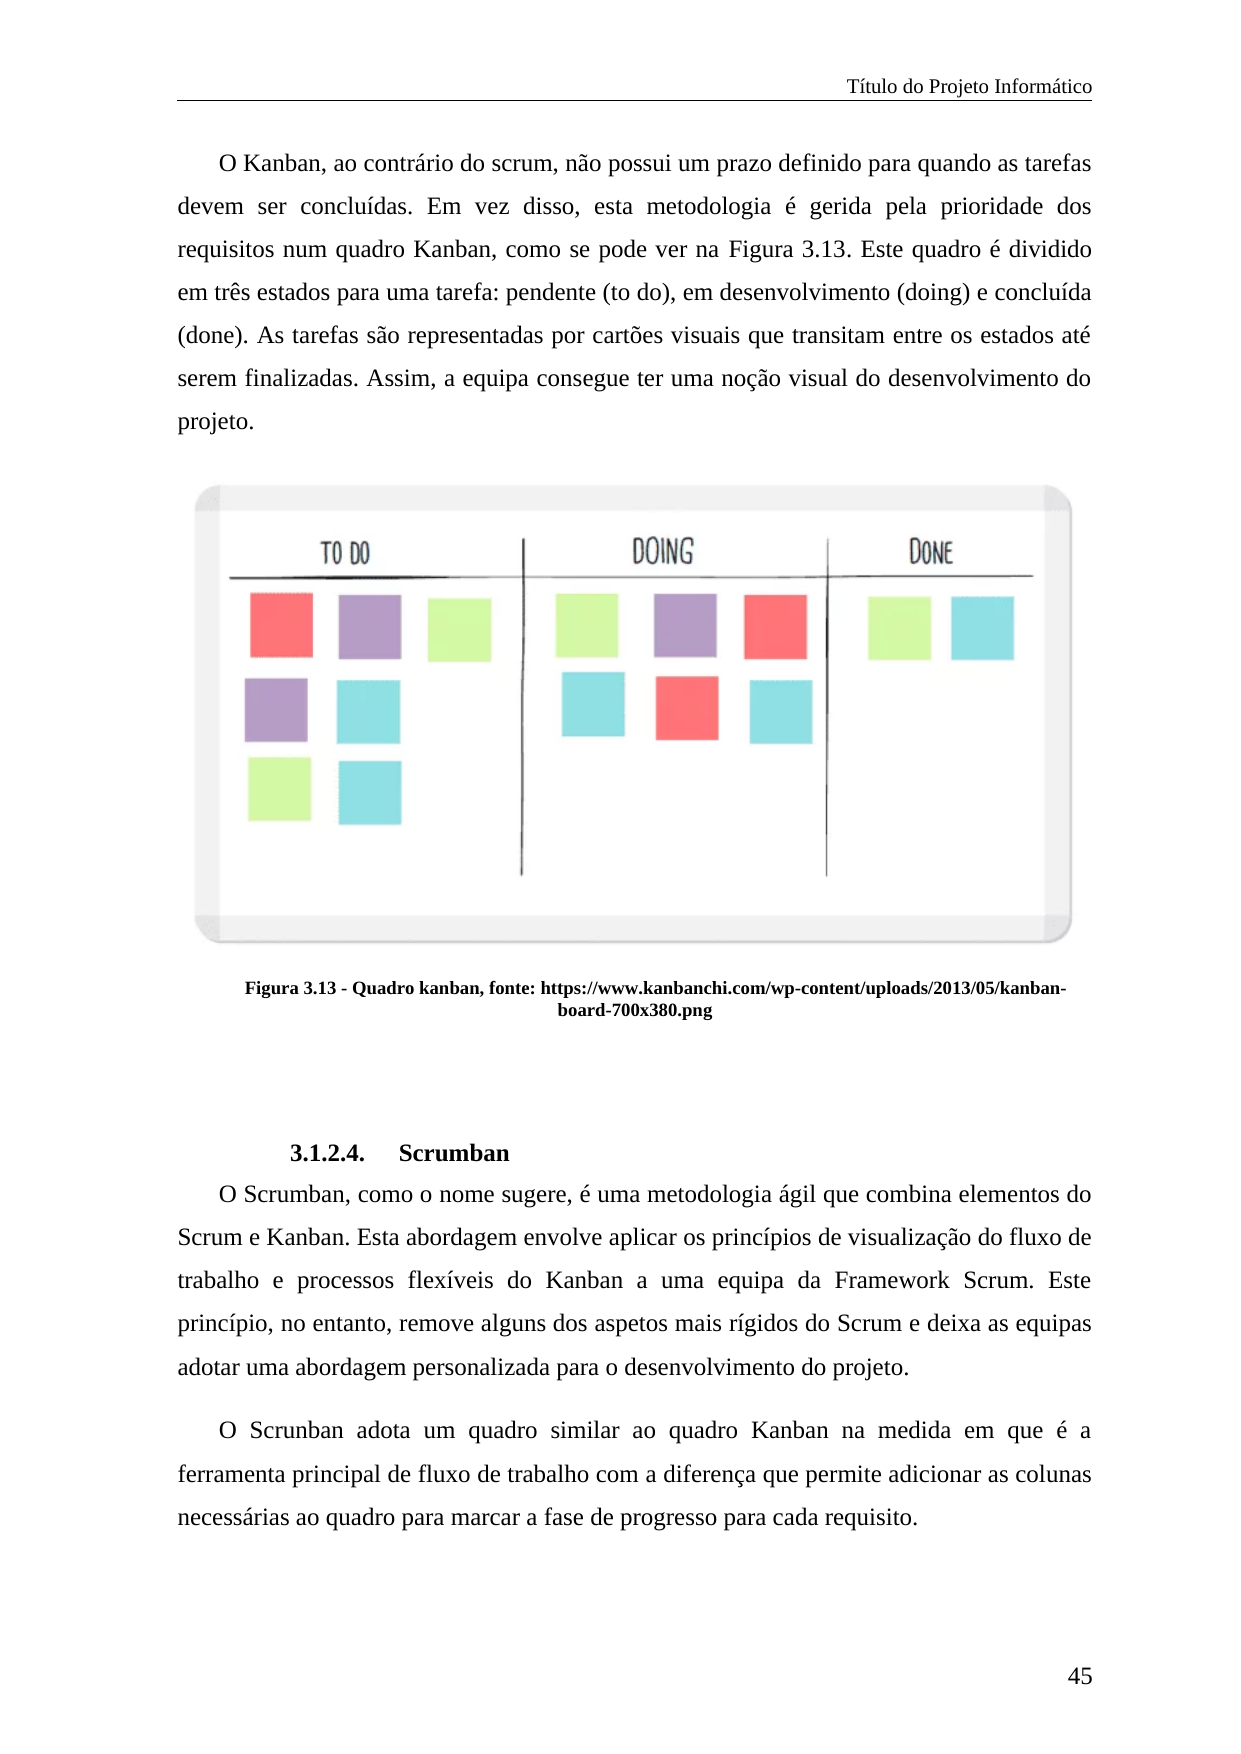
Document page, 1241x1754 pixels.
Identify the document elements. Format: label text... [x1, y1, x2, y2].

text O Scrunban adota um quadro similar ao quadro Kanban na medida em que é a ferramenta principal de fluxo de trabalho com a diferença que permite adicionar as colunas necessárias ao quadro para marcar a fase de progresso para cada requisito. [177, 1416, 1092, 1531]
picture [177, 471, 1093, 968]
subtitle Scrumban [290, 1138, 1092, 1167]
text O Scrumban, como o nome sugere, é uma metodologia ágil que combina elementos do Scrum e Kanban. Esta abordagem envolve aplicar os princípios de visualização do fluxo de trabalho e processos flexíveis do Kanban a uma equipa da Framework Scrum. Este princípio, no entanto, remove alguns dos aspetos mais rígidos do Scrum e deixa as equipas adotar uma abordagem personalizada para o desenvolvimento do projeto. [177, 1179, 1092, 1380]
